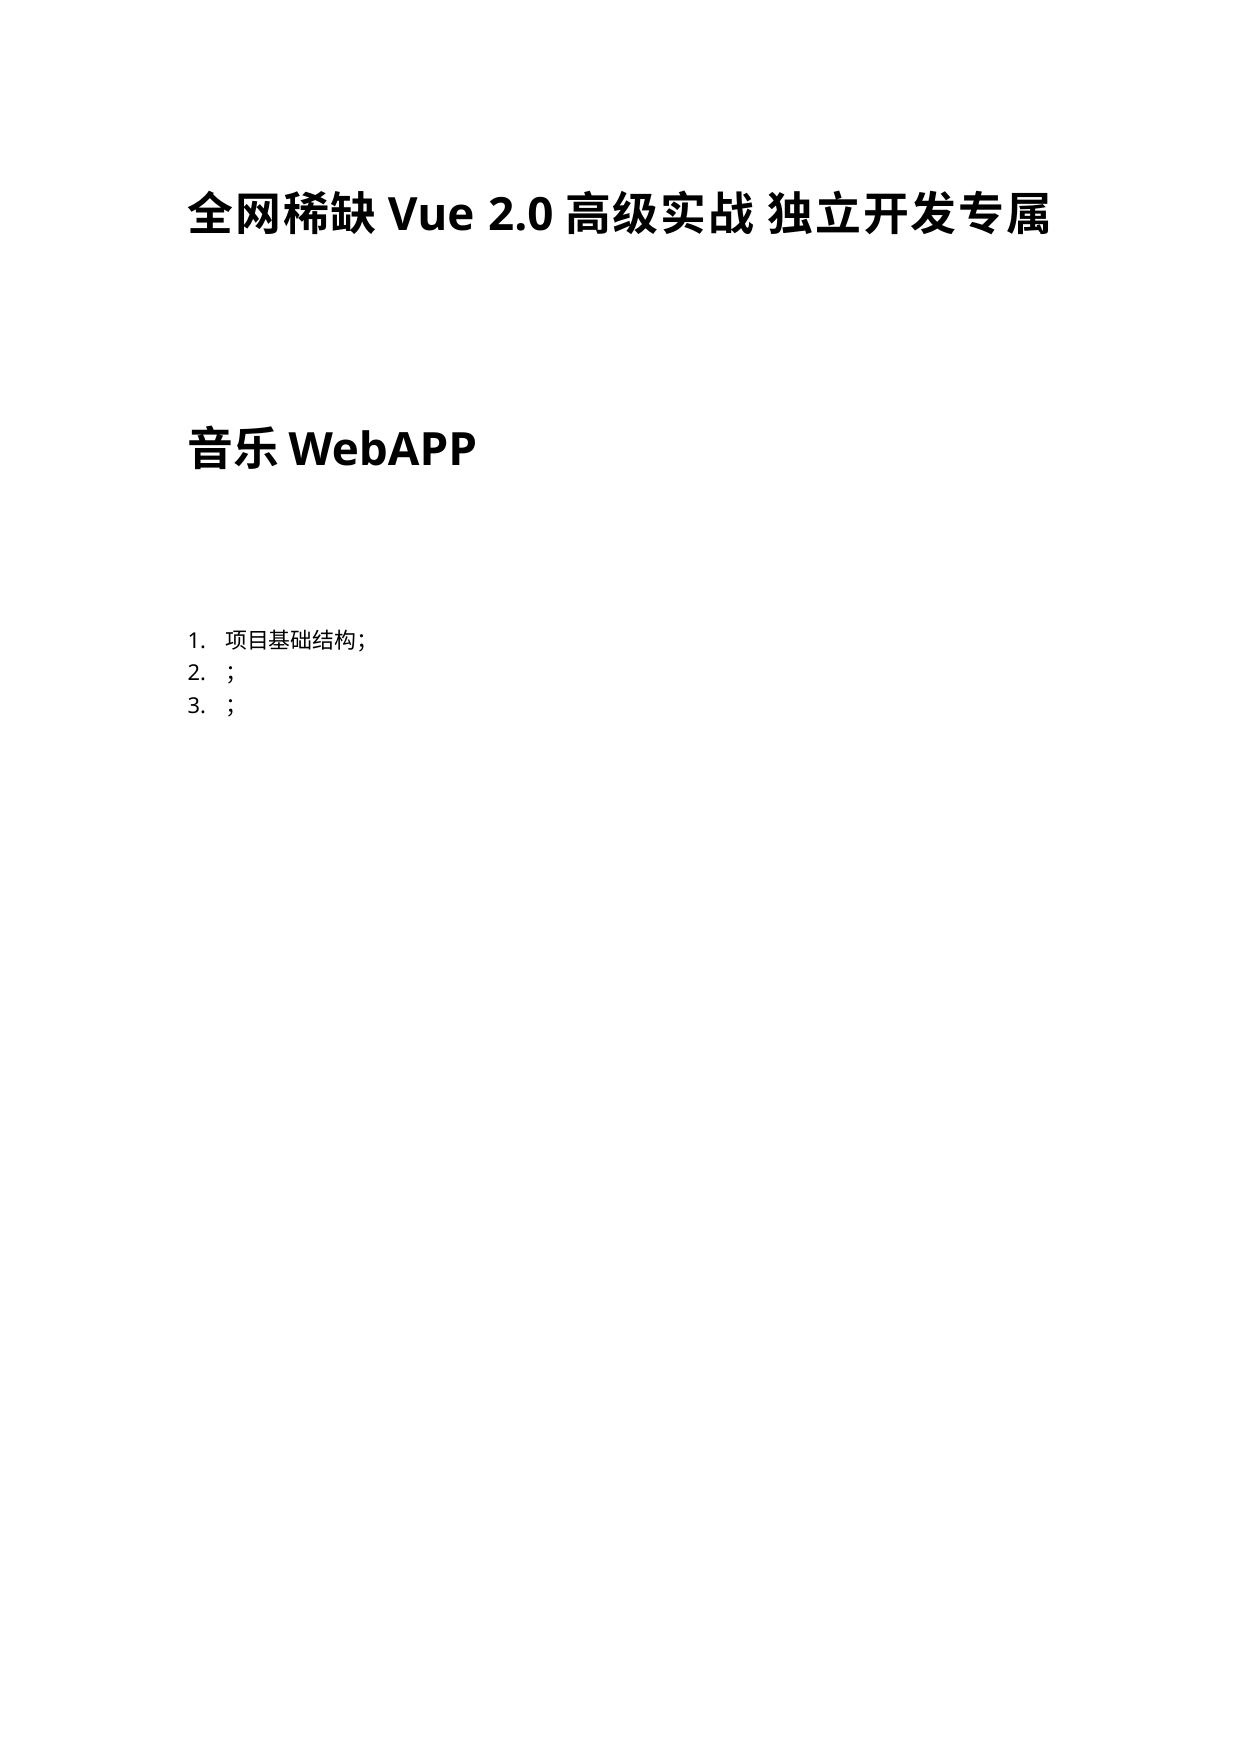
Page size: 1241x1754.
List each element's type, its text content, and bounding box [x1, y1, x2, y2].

subtitle 全网稀缺Vue 2.0高级实战 独立开发专属音乐WebAPP [187, 162, 1053, 494]
list ； [187, 687, 1053, 720]
list 项目基础结构； [187, 622, 1053, 655]
list ； [187, 655, 1053, 687]
